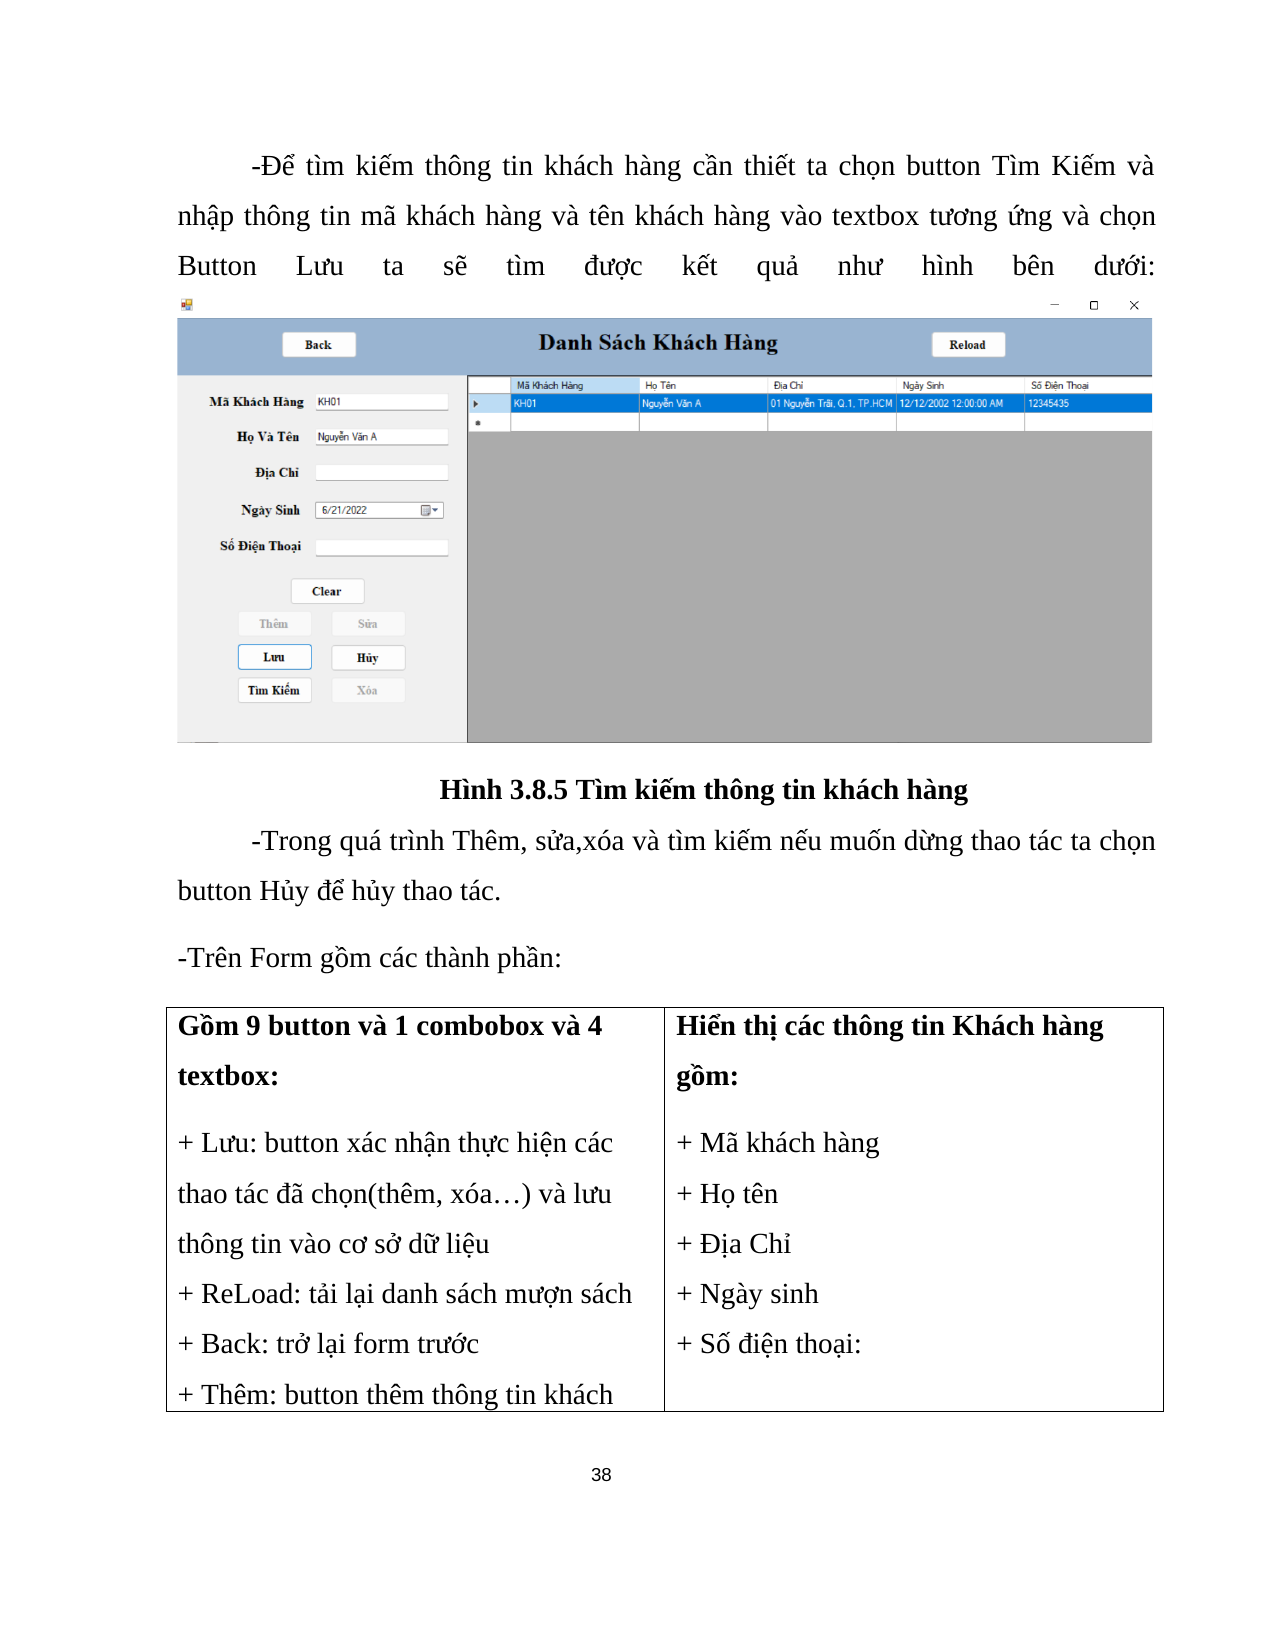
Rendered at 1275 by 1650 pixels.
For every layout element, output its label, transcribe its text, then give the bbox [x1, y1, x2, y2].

text -Trên Form gồm các thành phần: [177, 940, 1157, 974]
subtitle Hình 3.8.5 Tìm kiếm thông tin khách hàng [177, 772, 1157, 806]
text -Trong quá trình Thêm, sửa,xóa và tìm kiếm nếu muốn dừng thao tác ta chọn button Hủy để hủy thao tác. [177, 823, 1157, 907]
picture [177, 295, 1153, 743]
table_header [665, 1008, 1163, 1411]
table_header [167, 1008, 664, 1411]
